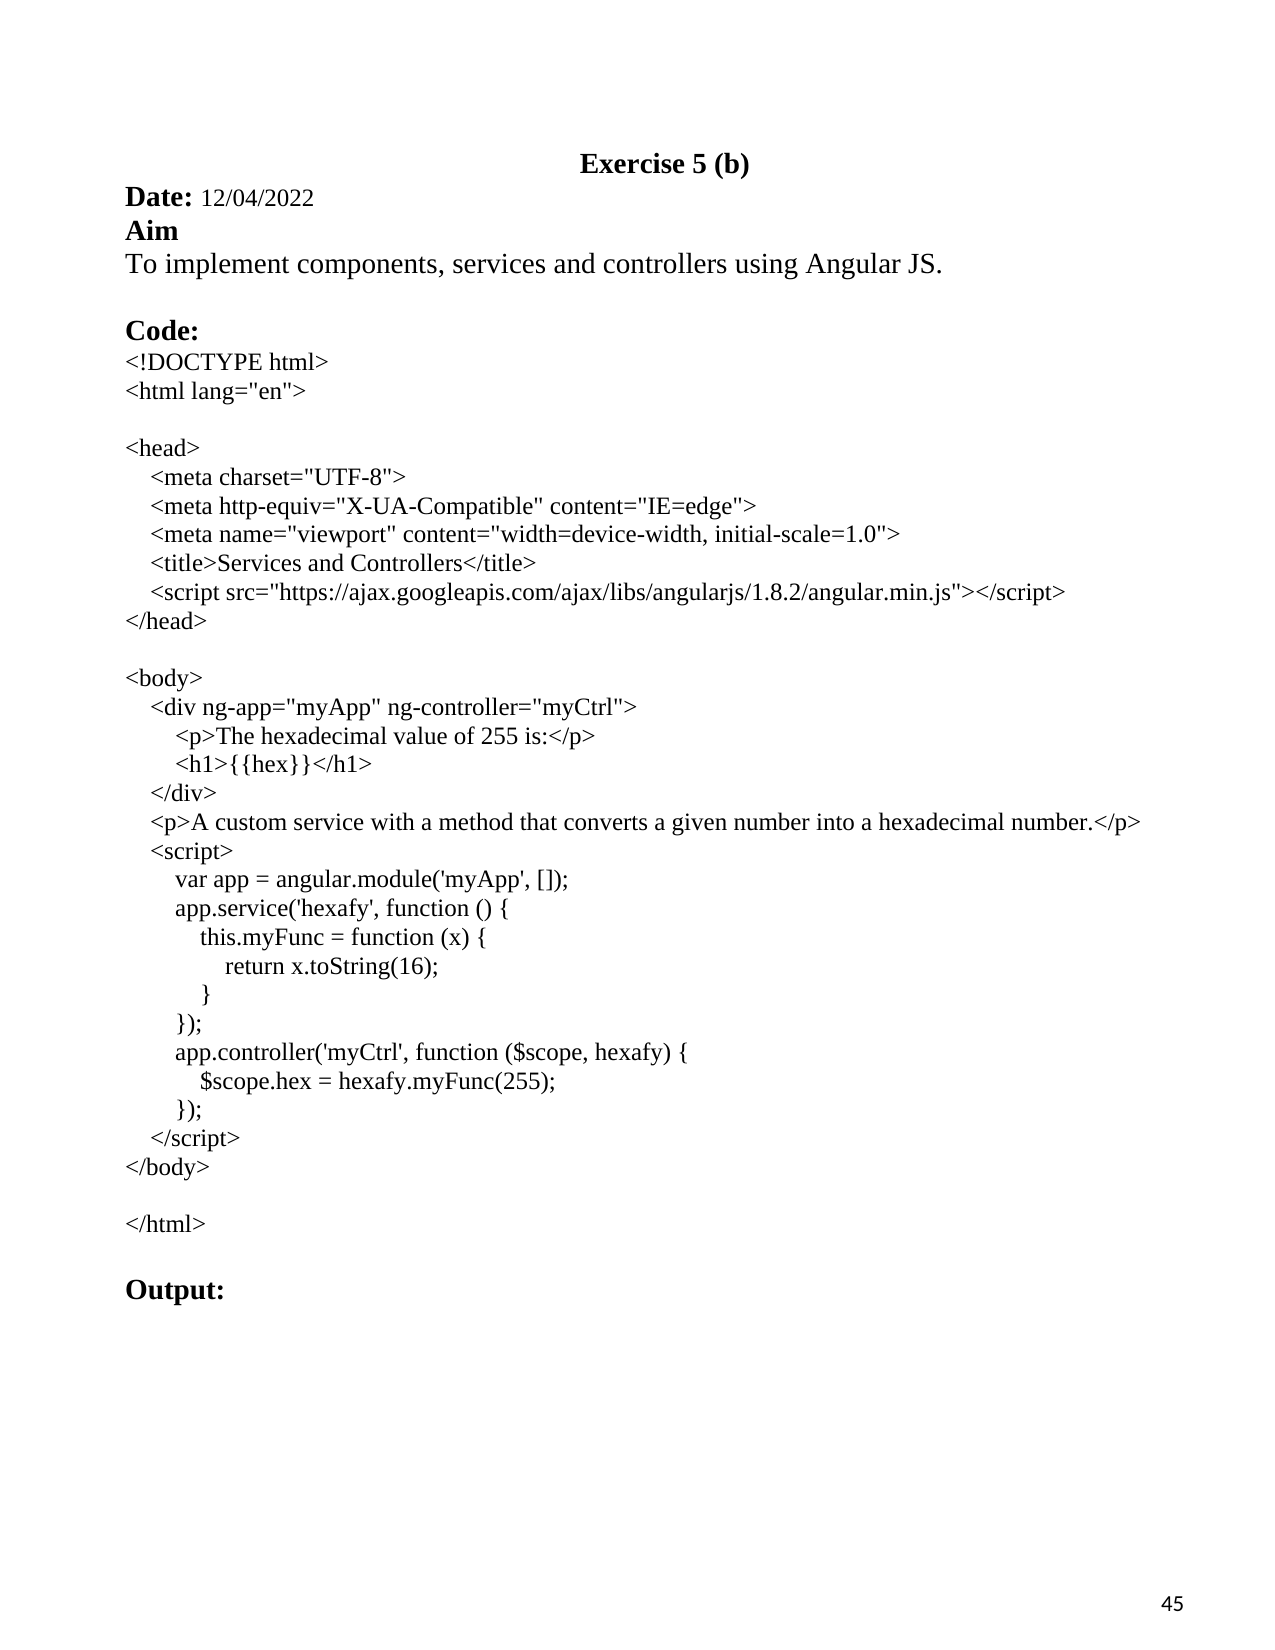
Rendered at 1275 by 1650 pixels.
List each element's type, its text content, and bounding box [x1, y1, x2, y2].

text } [125, 979, 1204, 1008]
text <p>A custom service with a method that converts a given number into a hexadecimal number.</p> [125, 807, 1204, 836]
text <div ng-app="myApp" ng-controller="myCtrl"> [125, 692, 1204, 721]
text var app = angular.module('myApp', []); [125, 864, 1204, 893]
text this.myFunc = function (x) { [125, 922, 1204, 951]
text Exercise 5 (b) [125, 146, 1204, 179]
text <html lang="en"> [125, 376, 1204, 404]
text Date: 12/04/2022 [125, 179, 1204, 213]
text }); [125, 1094, 1204, 1123]
text Aim [125, 213, 1204, 246]
text app.service('hexafy', function () { [125, 893, 1204, 922]
text </div> [125, 778, 1204, 807]
text <script> [125, 836, 1204, 864]
text <script src="https://ajax.googleapis.com/ajax/libs/angularjs/1.8.2/angular.min.js"></script> [125, 577, 1204, 606]
text app.controller('myCtrl', function ($scope, hexafy) { [125, 1037, 1204, 1066]
text Code: [125, 313, 1204, 347]
text <meta charset="UTF-8"> [125, 462, 1204, 491]
text <!DOCTYPE html> [125, 347, 1204, 376]
text <p>The hexadecimal value of 255 is:</p> [125, 721, 1204, 749]
text Output: [125, 1272, 1204, 1305]
text <title>Services and Controllers</title> [125, 548, 1204, 577]
text <head> [125, 433, 1204, 462]
text <body> [125, 663, 1204, 692]
text }); [125, 1008, 1204, 1037]
text </head> [125, 606, 1204, 634]
text return x.toString(16); [125, 951, 1204, 979]
text <meta http-equiv="X-UA-Compatible" content="IE=edge"> [125, 491, 1204, 519]
text <meta name="viewport" content="width=device-width, initial-scale=1.0"> [125, 519, 1204, 548]
text </script> [125, 1123, 1204, 1152]
text $scope.hex = hexafy.myFunc(255); [125, 1066, 1204, 1094]
text </body> [125, 1152, 1204, 1181]
text <h1>{{hex}}</h1> [125, 749, 1204, 778]
text </html> [125, 1209, 1204, 1238]
text To implement components, services and controllers using Angular JS. [125, 246, 1204, 280]
